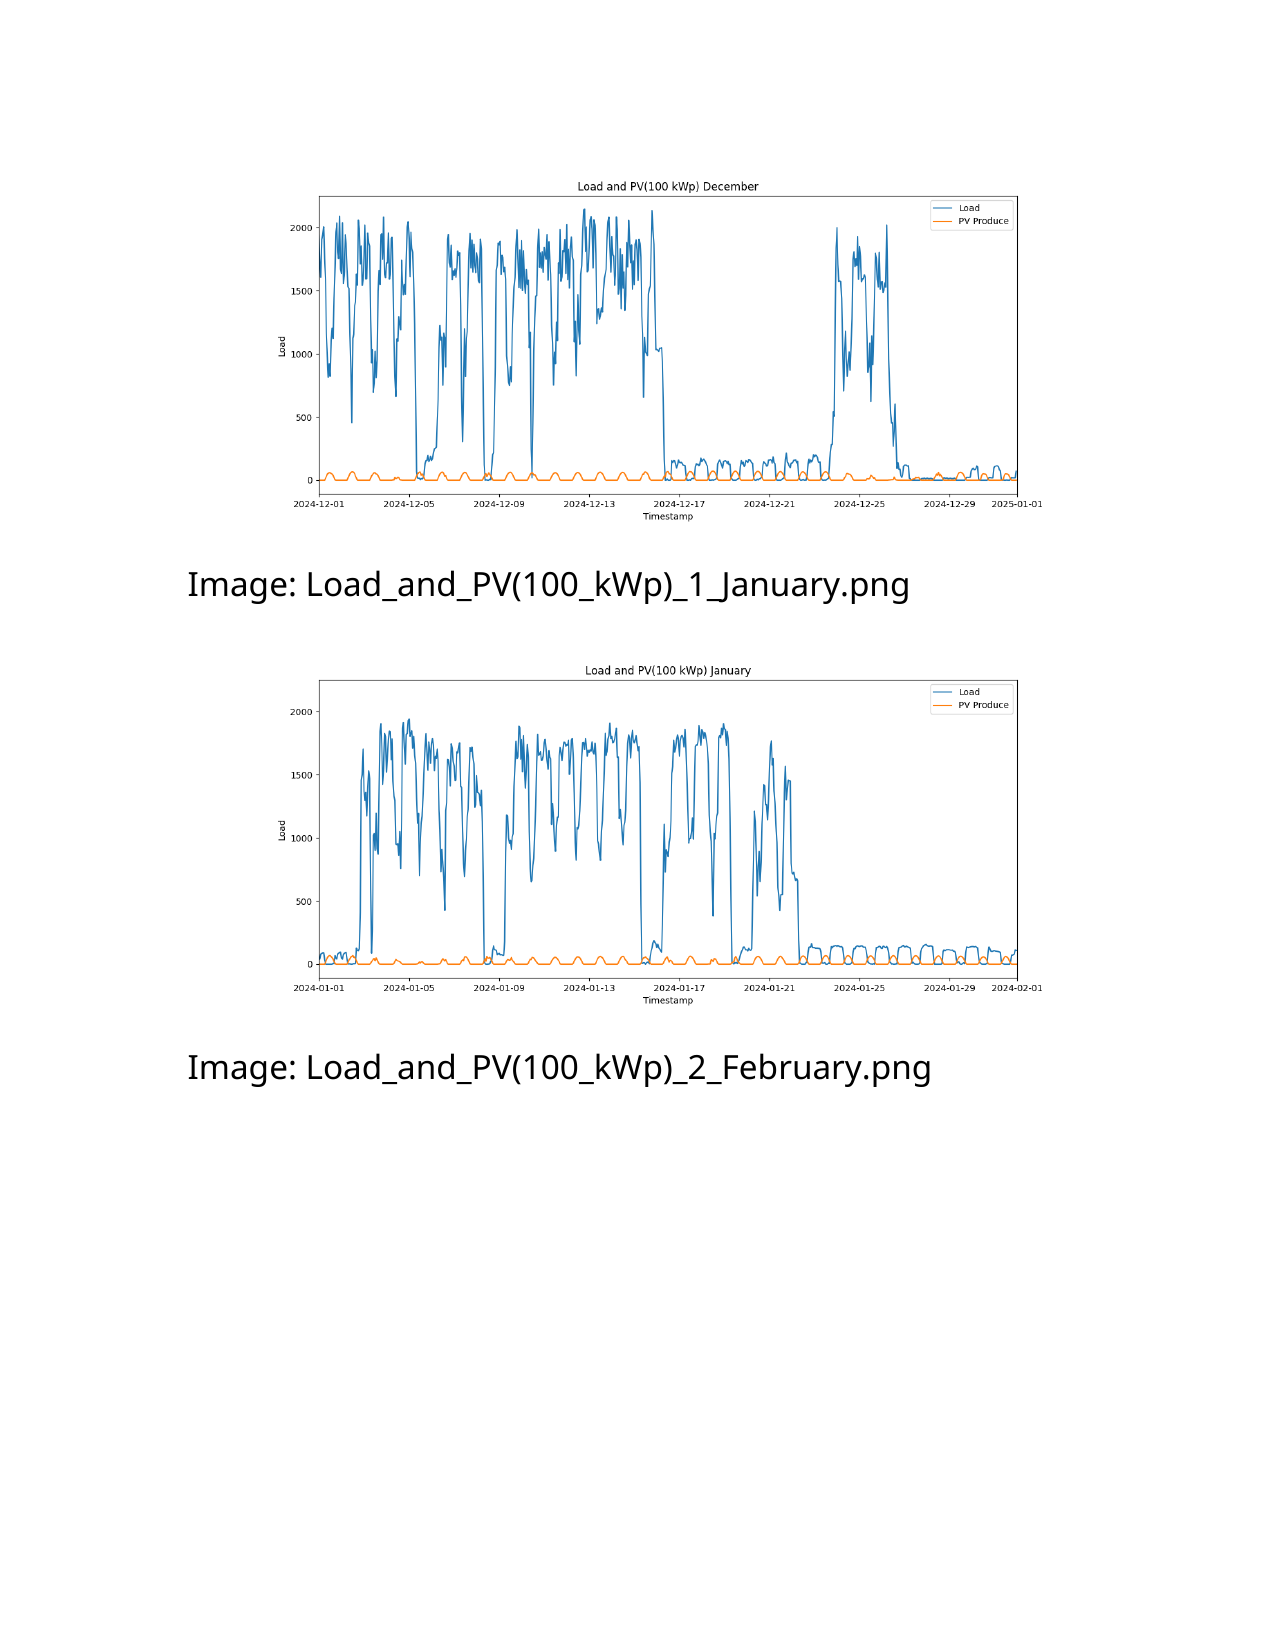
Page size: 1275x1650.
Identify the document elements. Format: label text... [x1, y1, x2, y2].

picture [206, 633, 1107, 1020]
picture [206, 150, 1107, 536]
text Image: Load_and_PV(100_kWp)_1_January.png [187, 560, 1087, 606]
text Image: Load_and_PV(100_kWp)_2_February.png [187, 1044, 1087, 1089]
